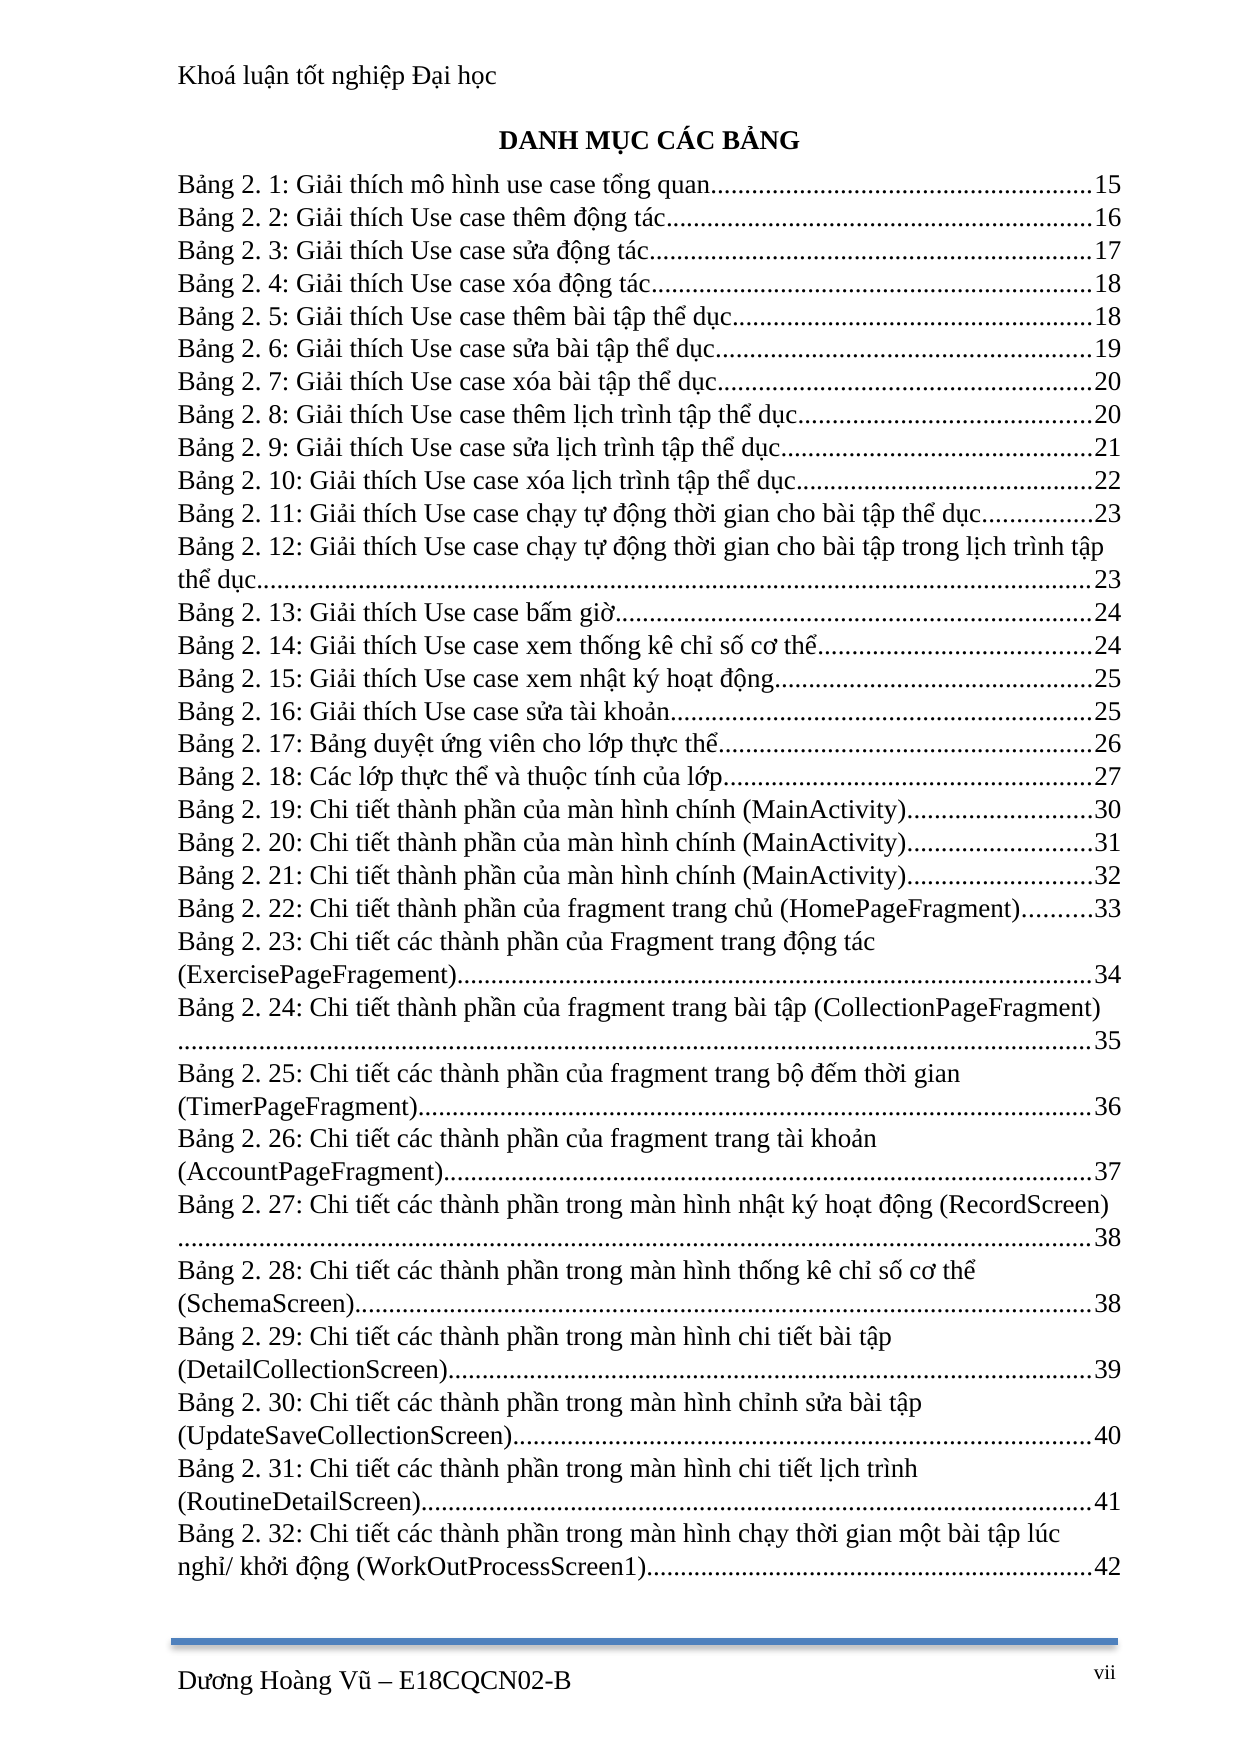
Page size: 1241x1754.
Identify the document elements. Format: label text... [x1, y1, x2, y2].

text Bảng 2. 24: Chi tiết thành phần của fragment trang bài tập (CollectionPageFragment) 35 [177, 991, 1122, 1055]
text Bảng 2. 18: Các lớp thực thể và thuộc tính của lớp 27 [177, 760, 1122, 792]
text Bảng 2. 3: Giải thích Use case sửa động tác 17 [177, 234, 1122, 265]
text Bảng 2. 12: Giải thích Use case chạy tự động thời gian cho bài tập trong lịch trình tập thể dục 23 [177, 530, 1122, 594]
text Bảng 2. 27: Chi tiết các thành phần trong màn hình nhật ký hoạt động (RecordScreen) 38 [177, 1188, 1122, 1252]
text Bảng 2. 31: Chi tiết các thành phần trong màn hình chi tiết lịch trình (RoutineDetailScreen) 41 [177, 1452, 1122, 1516]
text Bảng 2. 25: Chi tiết các thành phần của fragment trang bộ đếm thời gian (TimerPageFragment) 36 [177, 1057, 1122, 1121]
text Bảng 2. 10: Giải thích Use case xóa lịch trình tập thể dục 22 [177, 464, 1122, 495]
text Bảng 2. 4: Giải thích Use case xóa động tác 18 [177, 267, 1122, 298]
text Bảng 2. 7: Giải thích Use case xóa bài tập thể dục 20 [177, 365, 1122, 397]
text Bảng 2. 1: Giải thích mô hình use case tổng quan 15 [177, 168, 1122, 199]
text Bảng 2. 19: Chi tiết thành phần của màn hình chính (MainActivity) 30 [177, 793, 1122, 824]
text Bảng 2. 20: Chi tiết thành phần của màn hình chính (MainActivity) 31 [177, 826, 1122, 857]
text DANH MỤC CÁC BẢNG [177, 124, 1122, 156]
text Bảng 2. 23: Chi tiết các thành phần của Fragment trang động tác (ExercisePageFragement) 34 [177, 925, 1122, 989]
text Bảng 2. 8: Giải thích Use case thêm lịch trình tập thể dục 20 [177, 398, 1122, 429]
text Bảng 2. 16: Giải thích Use case sửa tài khoản 25 [177, 694, 1122, 726]
text Bảng 2. 14: Giải thích Use case xem thống kê chỉ số cơ thể 24 [177, 629, 1122, 660]
text Bảng 2. 29: Chi tiết các thành phần trong màn hình chi tiết bài tập (DetailCollectionScreen) 39 [177, 1320, 1122, 1384]
text Bảng 2. 2: Giải thích Use case thêm động tác 16 [177, 201, 1122, 232]
text Bảng 2. 11: Giải thích Use case chạy tự động thời gian cho bài tập thể dục 23 [177, 497, 1122, 528]
text Bảng 2. 32: Chi tiết các thành phần trong màn hình chạy thời gian một bài tập lúc nghỉ/ khởi động (WorkOutProcessScreen1) 42 [177, 1517, 1122, 1582]
text Bảng 2. 15: Giải thích Use case xem nhật ký hoạt động 25 [177, 662, 1122, 693]
text Bảng 2. 26: Chi tiết các thành phần của fragment trang tài khoản (AccountPageFragment) 37 [177, 1122, 1122, 1187]
text Bảng 2. 13: Giải thích Use case bấm giờ 24 [177, 596, 1122, 627]
text Bảng 2. 21: Chi tiết thành phần của màn hình chính (MainActivity) 32 [177, 859, 1122, 890]
text Bảng 2. 30: Chi tiết các thành phần trong màn hình chỉnh sửa bài tập (UpdateSaveCollectionScreen) 40 [177, 1386, 1122, 1450]
text Bảng 2. 6: Giải thích Use case sửa bài tập thể dục 19 [177, 332, 1122, 364]
text Bảng 2. 28: Chi tiết các thành phần trong màn hình thống kê chỉ số cơ thể (SchemaScreen) 38 [177, 1254, 1122, 1318]
text Bảng 2. 22: Chi tiết thành phần của fragment trang chủ (HomePageFragment) 33 [177, 892, 1122, 923]
text Bảng 2. 9: Giải thích Use case sửa lịch trình tập thể dục 21 [177, 431, 1122, 462]
text Bảng 2. 5: Giải thích Use case thêm bài tập thể dục 18 [177, 299, 1122, 331]
text Bảng 2. 17: Bảng duyệt ứng viên cho lớp thực thể 26 [177, 727, 1122, 759]
